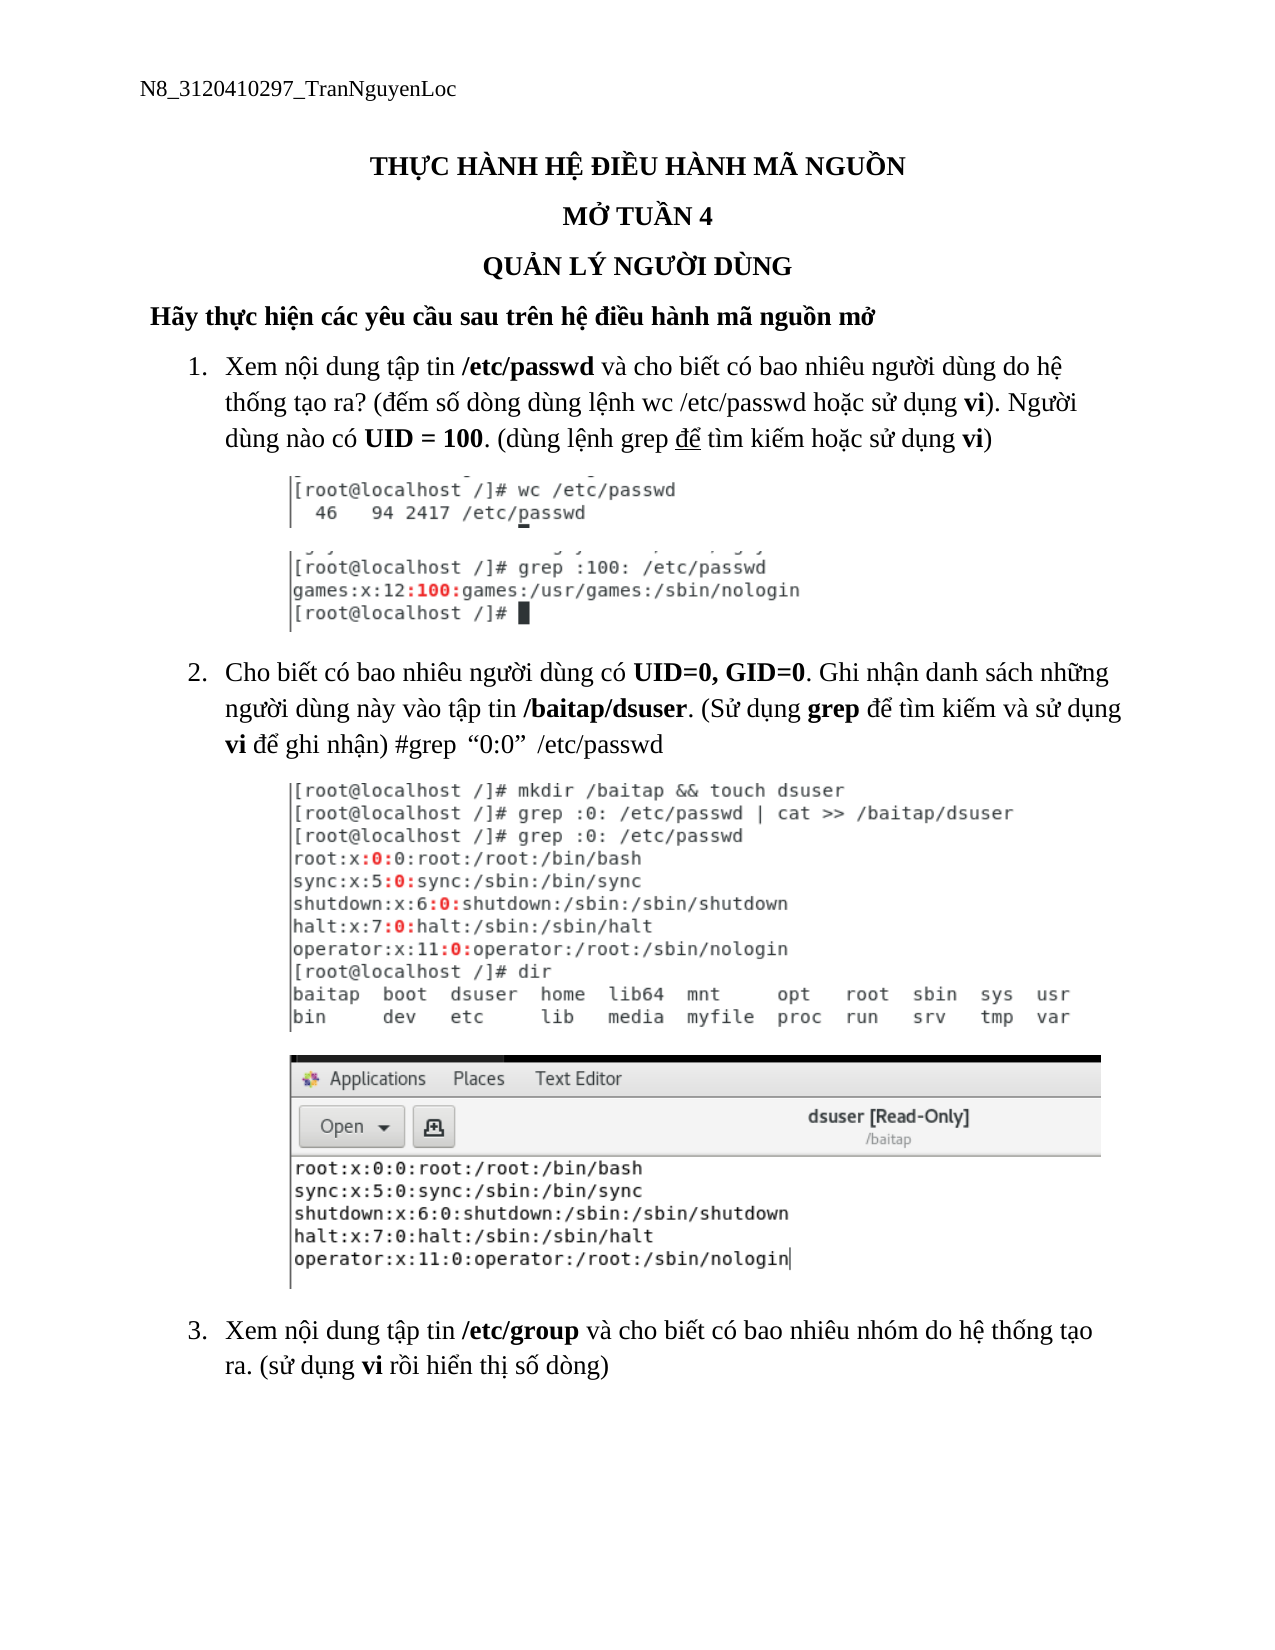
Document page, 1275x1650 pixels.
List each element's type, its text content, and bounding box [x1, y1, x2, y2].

text QUẢN LÝ NGƯỜI DÙNG [343, 250, 932, 281]
list Cho biết có bao nhiêu người dùng có UID=0, GID=0. Ghi nhận danh sách những người dùng này vào tập tin /baitap/dsuser. (Sử dụng grep để tìm kiếm và sử dụng vi để ghi nhận) #grep “0:0” /etc/passwd [187, 656, 1122, 759]
text Hãy thực hiện các yêu cầu sau trên hệ điều hành mã nguồn mở [150, 300, 1135, 331]
text THỰC HÀNH HỆ ĐIỀU HÀNH MÃ NGUỒN MỞ TUẦN 4 [343, 150, 932, 231]
picture [289, 551, 818, 632]
picture [289, 476, 695, 528]
list Xem nội dung tập tin /etc/group và cho biết có bao nhiêu nhóm do hệ thống tạo ra. (sử dụng vi rồi hiển thị số dòng) [187, 1314, 1093, 1381]
picture [289, 1055, 1101, 1289]
picture [289, 783, 1113, 1032]
list Xem nội dung tập tin /etc/passwd và cho biết có bao nhiêu người dùng do hệ thống tạo ra? (đếm số dòng dùng lệnh wc /etc/passwd hoặc sử dụng vi). Người dùng nào có UID = 100. (dùng lệnh grep để tìm kiếm hoặc sử dụng vi) [187, 350, 1078, 453]
